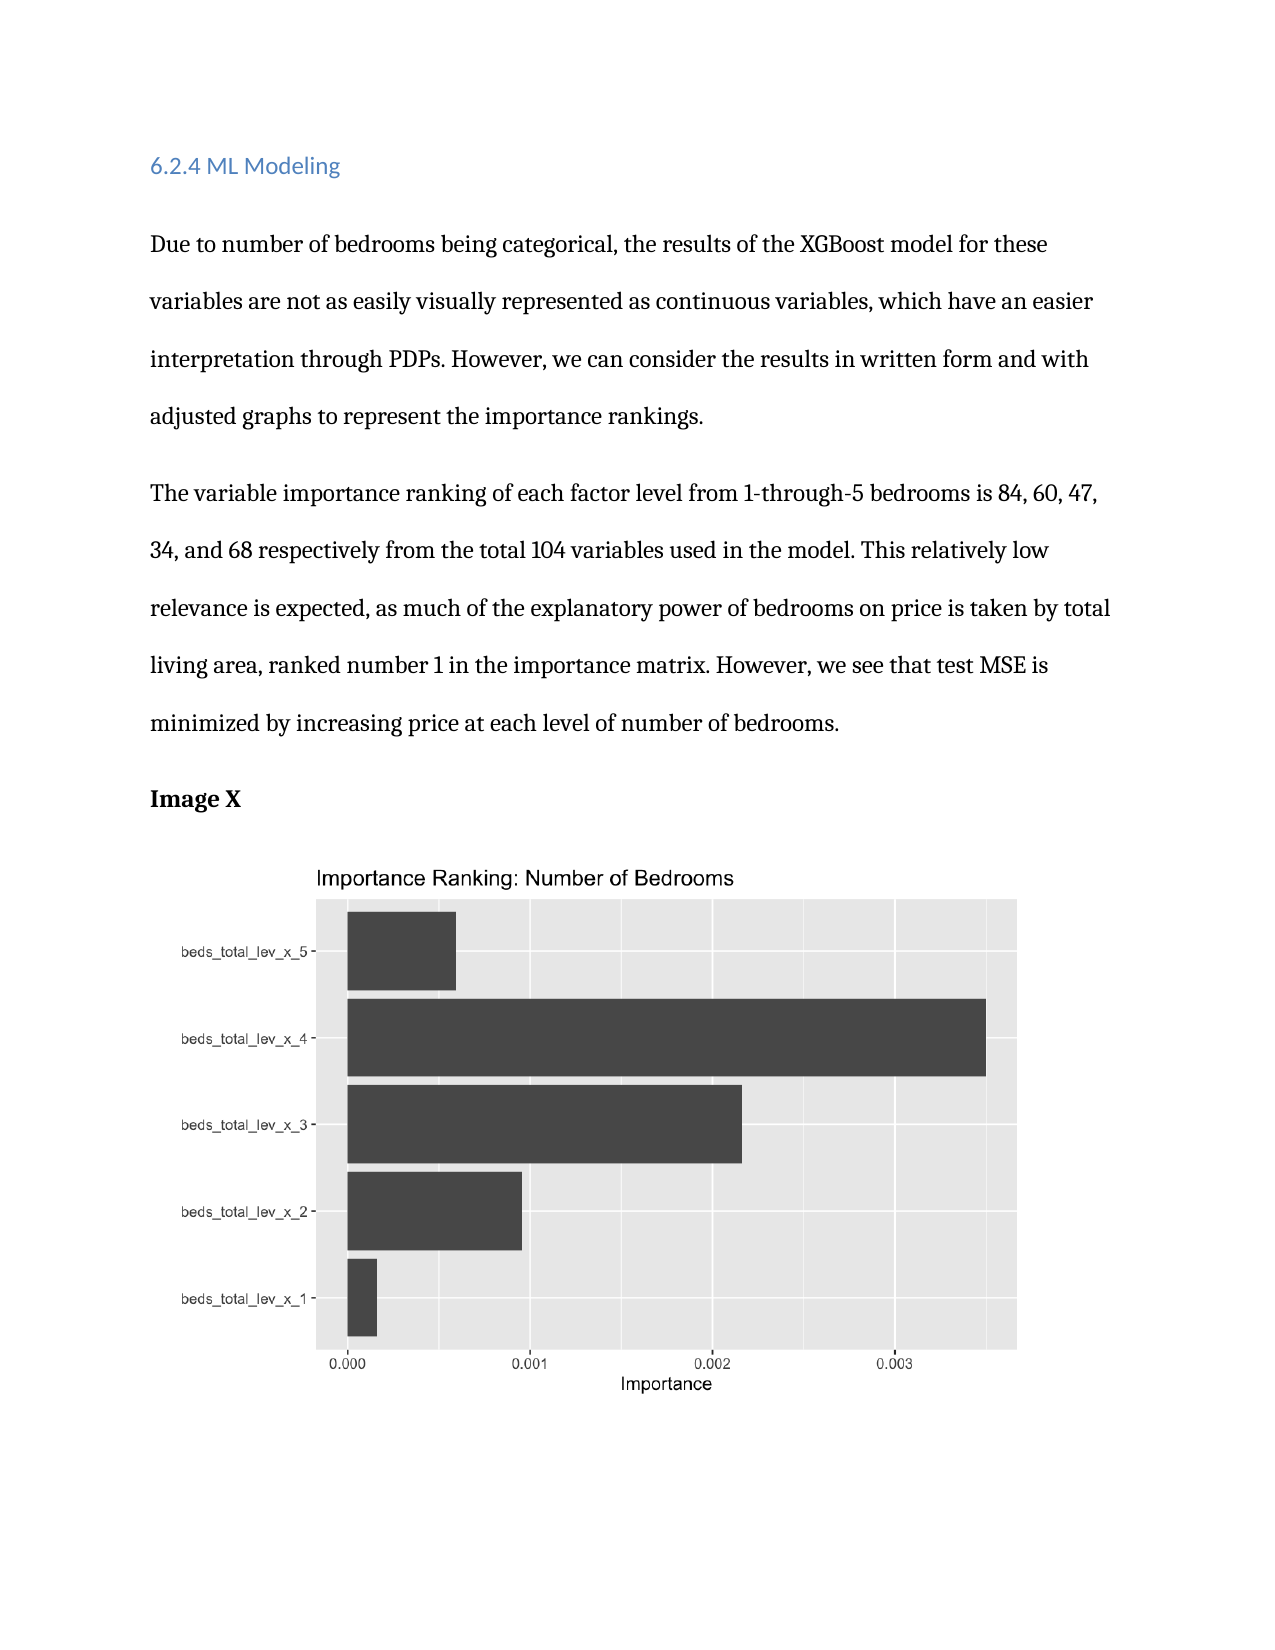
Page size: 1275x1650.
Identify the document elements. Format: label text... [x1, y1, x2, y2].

subtitle 6.2.4 ML Modeling [150, 150, 1125, 181]
text The variable importance ranking of each factor level from 1-through-5 bedrooms is 84, 60, 47, 34, and 68 respectively from the total 104 variables used in the model. This relatively low relevance is expected, as much of the explanatory power of bedrooms on price is taken by total living area, ranked number 1 in the importance matrix. However, we see that test MSE is minimized by increasing price at each level of number of bedrooms. [150, 478, 1125, 737]
picture [150, 861, 1025, 1402]
text Image X [150, 785, 1125, 813]
text Due to number of bedrooms being categorical, the results of the XGBoost model for these variables are not as easily visually represented as continuous variables, which have an easier interpretation through PDPs. However, we can consider the results in written form and with adjusted graphs to represent the importance rankings. [150, 230, 1125, 431]
